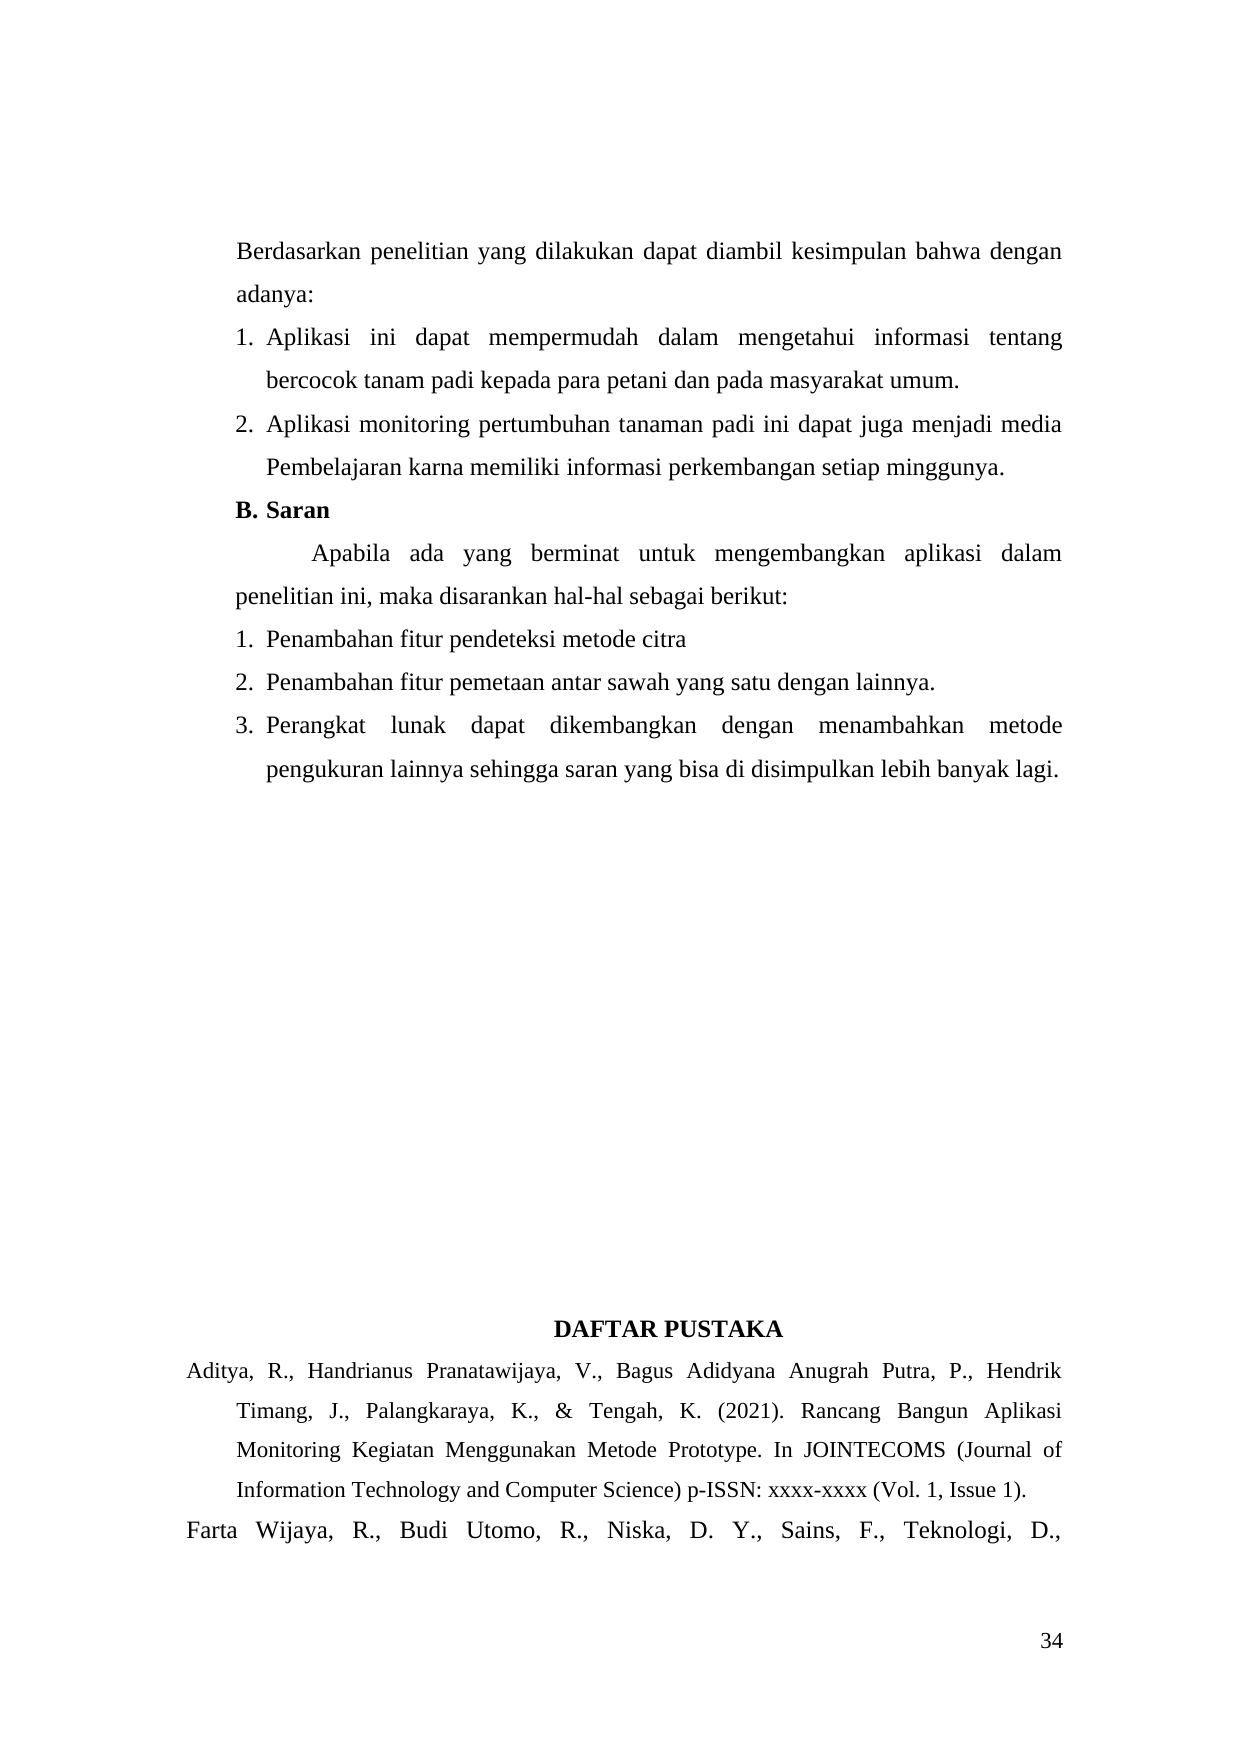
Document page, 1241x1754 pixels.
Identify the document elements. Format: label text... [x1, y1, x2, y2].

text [236, 236, 1063, 308]
list Penambahan fitur pemetaan antar sawah yang satu dengan lainnya. [235, 667, 1063, 696]
subtitle DAFTAR PUSTAKA [236, 1314, 1063, 1343]
list Perangkat lunak dapat dikembangkan dengan menambahkan metode pengukuran lainnya sehingga saran yang bisa di disimpulkan lebih banyak lagi. [235, 711, 1063, 782]
list Aplikasi ini dapat mempermudah dalam mengetahui informasi tentang bercocok tanam padi kepada para petani dan pada masyarakat umum. [235, 322, 1063, 394]
subtitle Saran [235, 495, 1063, 524]
list Aplikasi monitoring pertumbuhan tanaman padi ini dapat juga menjadi media Pembelajaran karna memiliki informasi perkembangan setiap minggunya. [235, 409, 1063, 481]
list Penambahan fitur pendeteksi metode citra [235, 624, 1063, 653]
text Apabila ada yang berminat untuk mengembangkan aplikasi dalam penelitian ini, maka disarankan hal-hal sebagai berikut: [235, 538, 1063, 610]
